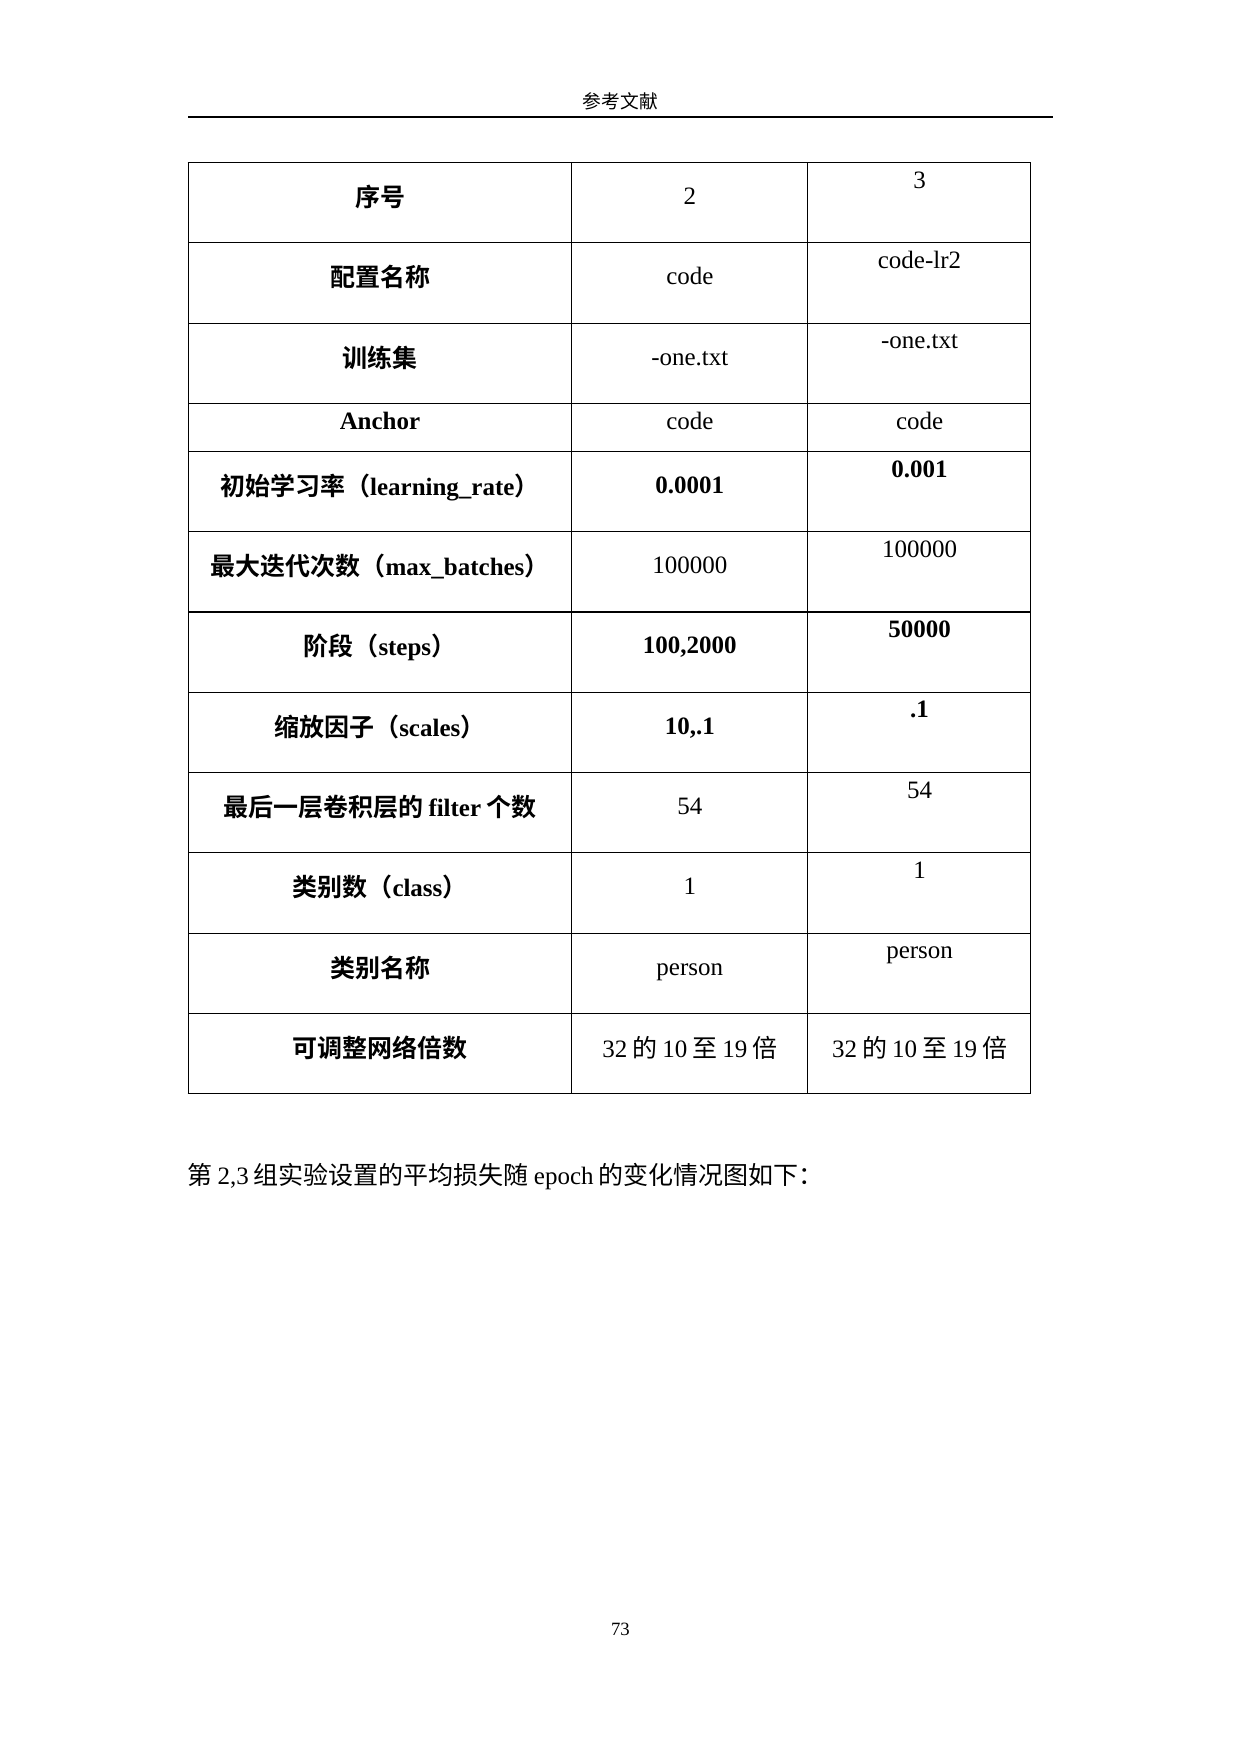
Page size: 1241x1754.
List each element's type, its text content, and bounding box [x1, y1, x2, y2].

table_cell code [572, 243, 807, 323]
table_cell 类别数（class） [189, 853, 571, 933]
table_cell 100000 [808, 532, 1030, 611]
table_cell code-lr2 [808, 243, 1030, 323]
table_cell .1 [808, 693, 1030, 772]
table_cell 10,.1 [572, 693, 807, 772]
table_cell -one.txt [808, 324, 1030, 403]
table_cell 32的10至19倍 [808, 1014, 1030, 1093]
table_cell 54 [808, 773, 1030, 852]
table_cell -one.txt [572, 324, 807, 403]
table_header 3 [808, 163, 1030, 242]
table_header 序号 [189, 163, 571, 242]
table_cell 最大迭代次数（max_batches） [189, 532, 571, 611]
table_cell 配置名称 [189, 243, 571, 323]
table_cell 0.0001 [572, 452, 807, 531]
table_cell 阶段（steps） [189, 613, 571, 692]
table_cell person [808, 934, 1030, 1013]
table_cell 1 [808, 853, 1030, 933]
table_cell 50000 [808, 613, 1030, 692]
table_cell 缩放因子（scales） [189, 693, 571, 772]
table_cell person [572, 934, 807, 1013]
table_cell 类别名称 [189, 934, 571, 1013]
table_cell 1 [572, 853, 807, 933]
table_header 2 [572, 163, 807, 242]
table_cell code [572, 404, 807, 451]
table_cell 54 [572, 773, 807, 852]
table_cell 训练集 [189, 324, 571, 403]
table_cell 可调整网络倍数 [189, 1014, 571, 1093]
table_cell 32的10至19倍 [572, 1014, 807, 1093]
table_cell 100,2000 [572, 613, 807, 692]
table_cell 100000 [572, 532, 807, 611]
text 第2,3组实验设置的平均损失随epoch的变化情况图如下： [187, 1141, 1053, 1206]
table_cell 0.001 [808, 452, 1030, 531]
table_cell 初始学习率（learning_rate） [189, 452, 571, 531]
table_cell 最后一层卷积层的filter个数 [189, 773, 571, 852]
table_cell Anchor [189, 404, 571, 451]
table_cell code [808, 404, 1030, 451]
